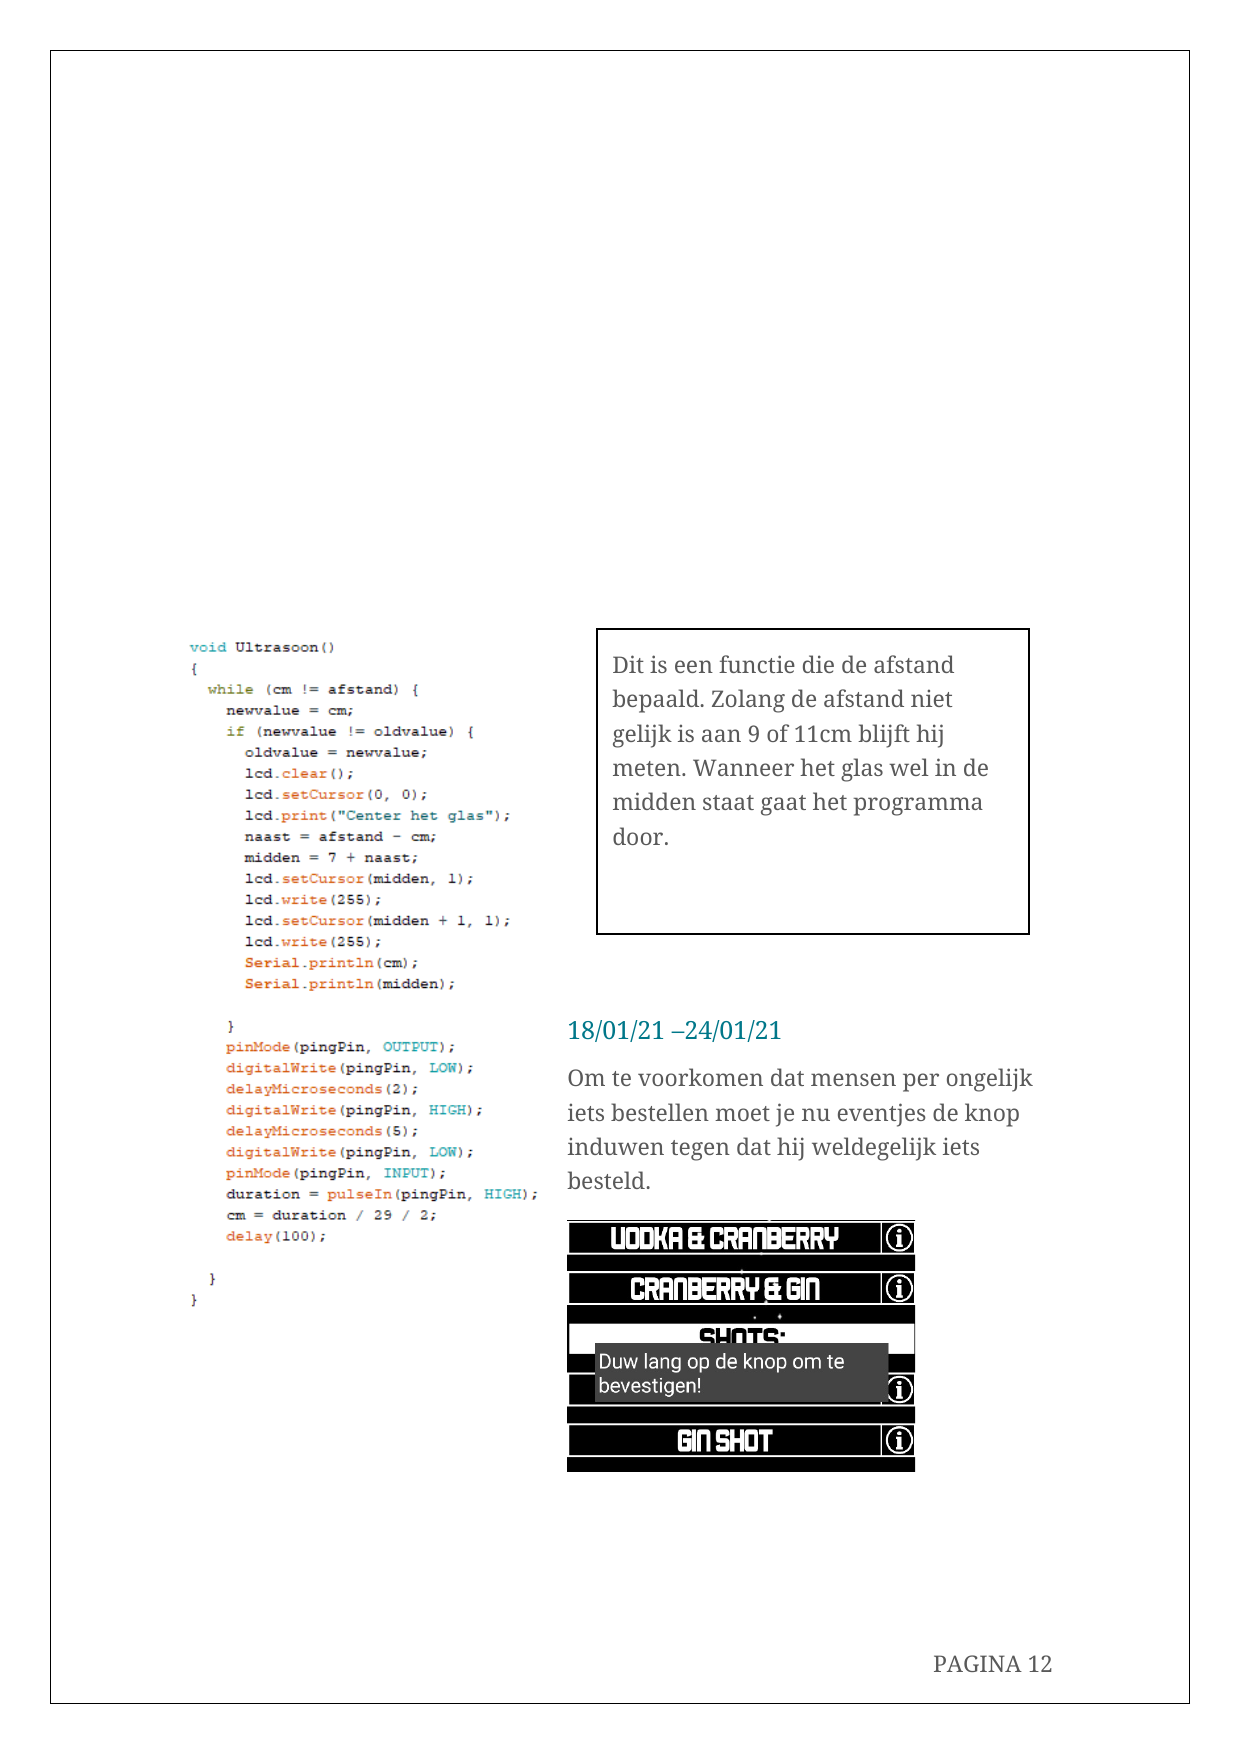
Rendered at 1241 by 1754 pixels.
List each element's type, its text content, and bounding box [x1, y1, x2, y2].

subtitle 18/01/21 –24/01/21 [549, 1012, 1053, 1046]
text Om te voorkomen dat mensen per ongelijk iets bestellen moet je nu eventjes de knop induwen tegen dat hij weldegelijk iets besteld. [549, 1062, 1053, 1197]
picture [187, 636, 549, 1313]
picture [567, 1220, 916, 1472]
